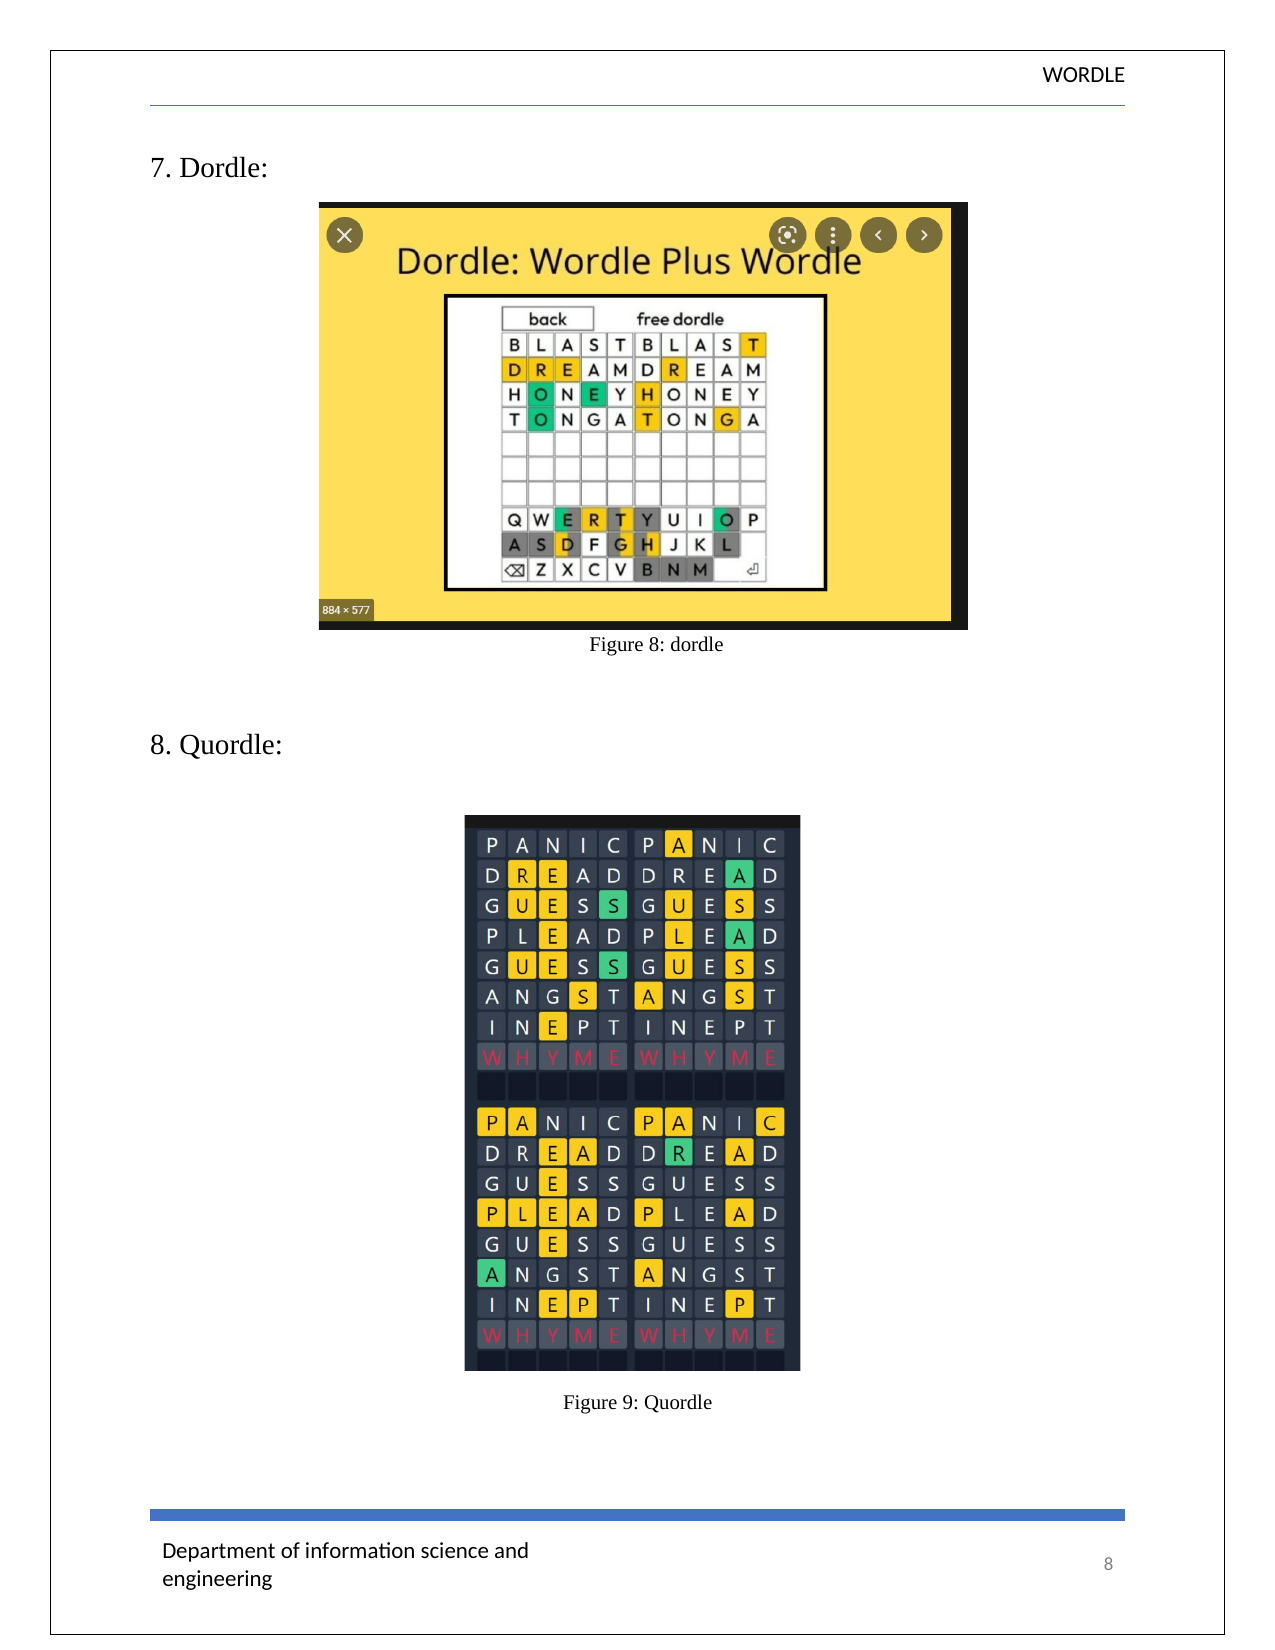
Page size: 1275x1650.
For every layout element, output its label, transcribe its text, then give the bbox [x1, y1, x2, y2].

text Figure 9: Quordle [150, 1390, 1125, 1414]
text 7. Dordle: [150, 150, 1125, 183]
picture [318, 202, 968, 630]
list Figure 8: dordle [187, 632, 1125, 656]
text 8. Quordle: [150, 727, 1125, 761]
picture [464, 815, 801, 1371]
